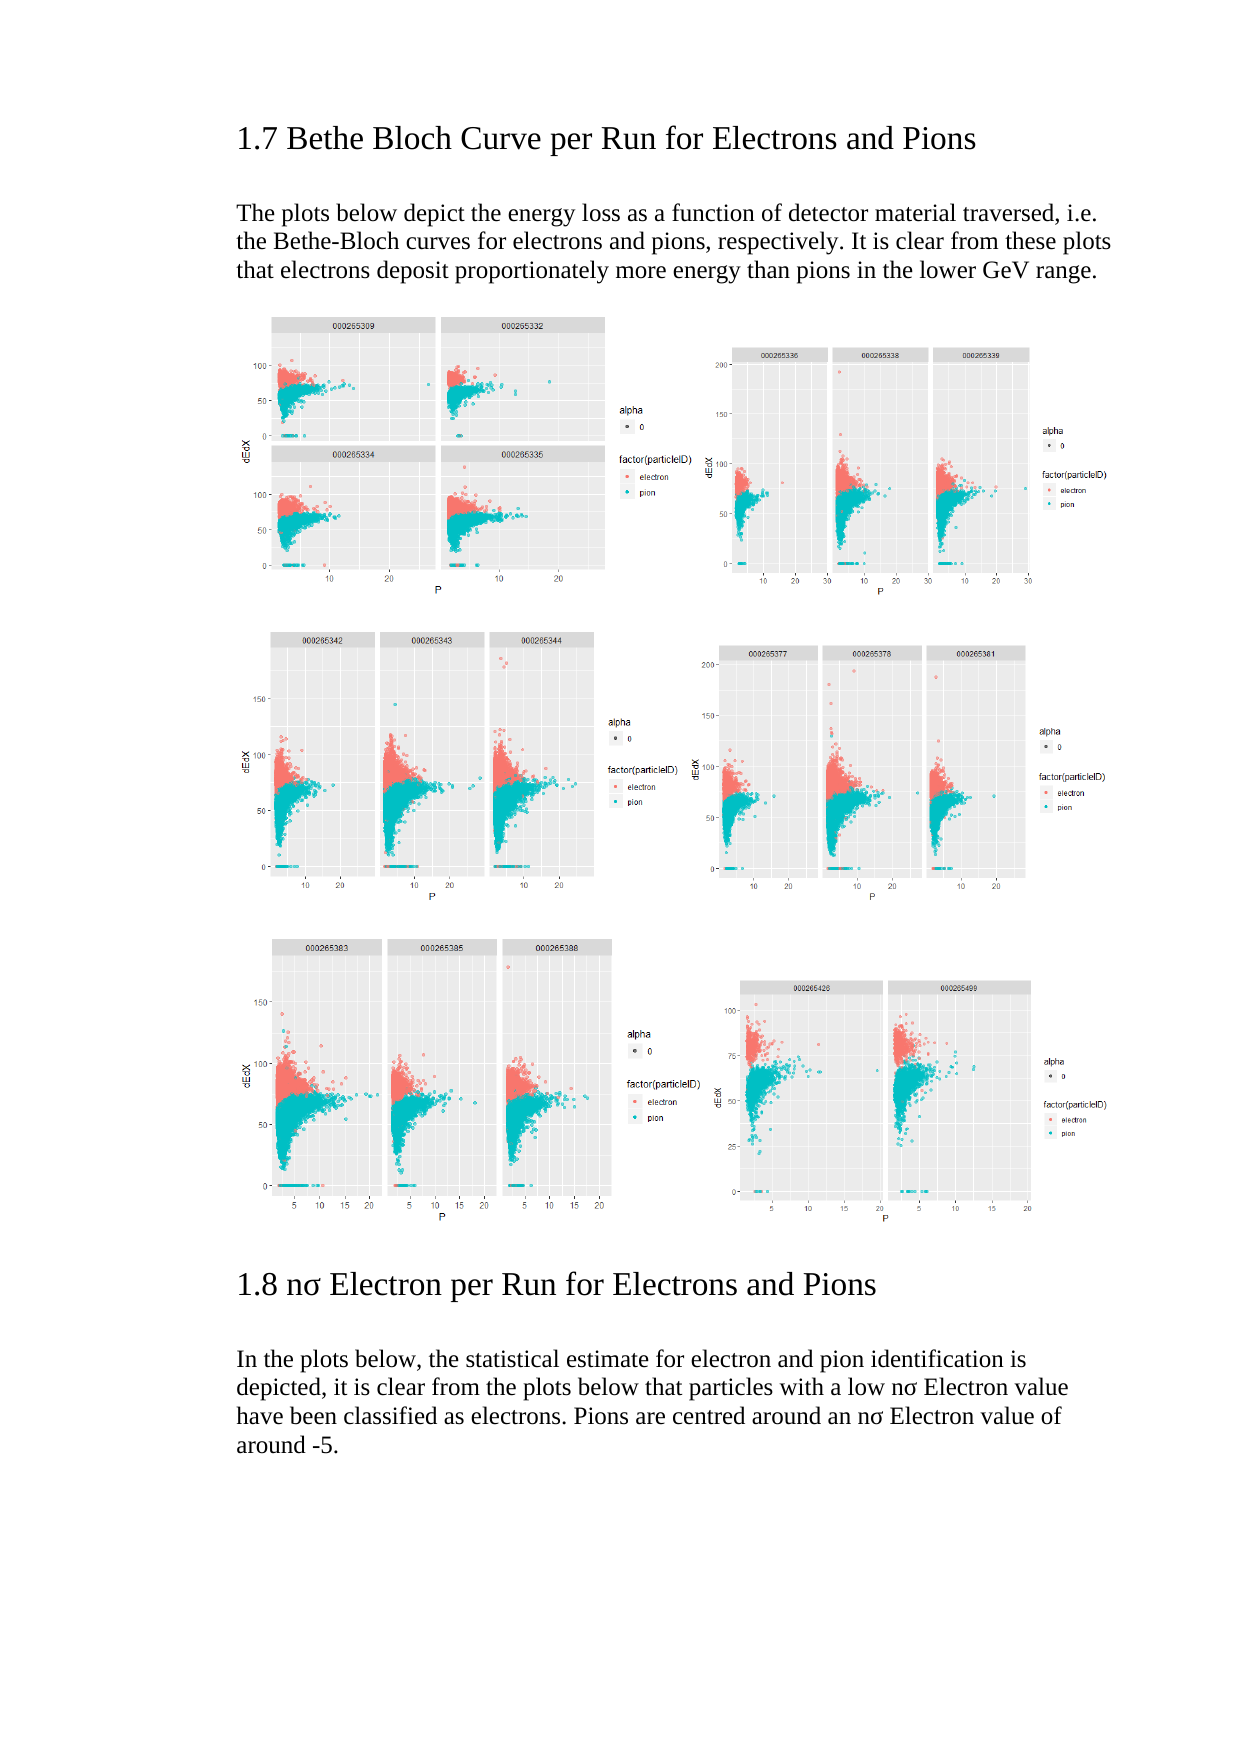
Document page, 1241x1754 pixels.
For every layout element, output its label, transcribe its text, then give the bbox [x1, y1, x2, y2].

subtitle Bethe Bloch Curve per Run for Electrons and Pions [236, 118, 1122, 156]
text The plots below depict the energy loss as a function of detector material traversed, i.e. the Bethe-Bloch curves for electrons and pions, respectively. It is clear from these plots that electrons deposit proportionately more energy than pions in the lower GeV range. [236, 198, 1122, 284]
subtitle nσ Electron per Run for Electrons and Pions [236, 1264, 1122, 1302]
picture [236, 628, 1114, 906]
picture [236, 312, 1115, 600]
text In the plots below, the statistical estimate for electron and pion identification is depicted, it is clear from the plots below that particles with a low nσ Electron value have been classified as electrons. Pions are centred around an nσ Electron value of around -5. [236, 1344, 1122, 1459]
picture [236, 934, 1115, 1227]
